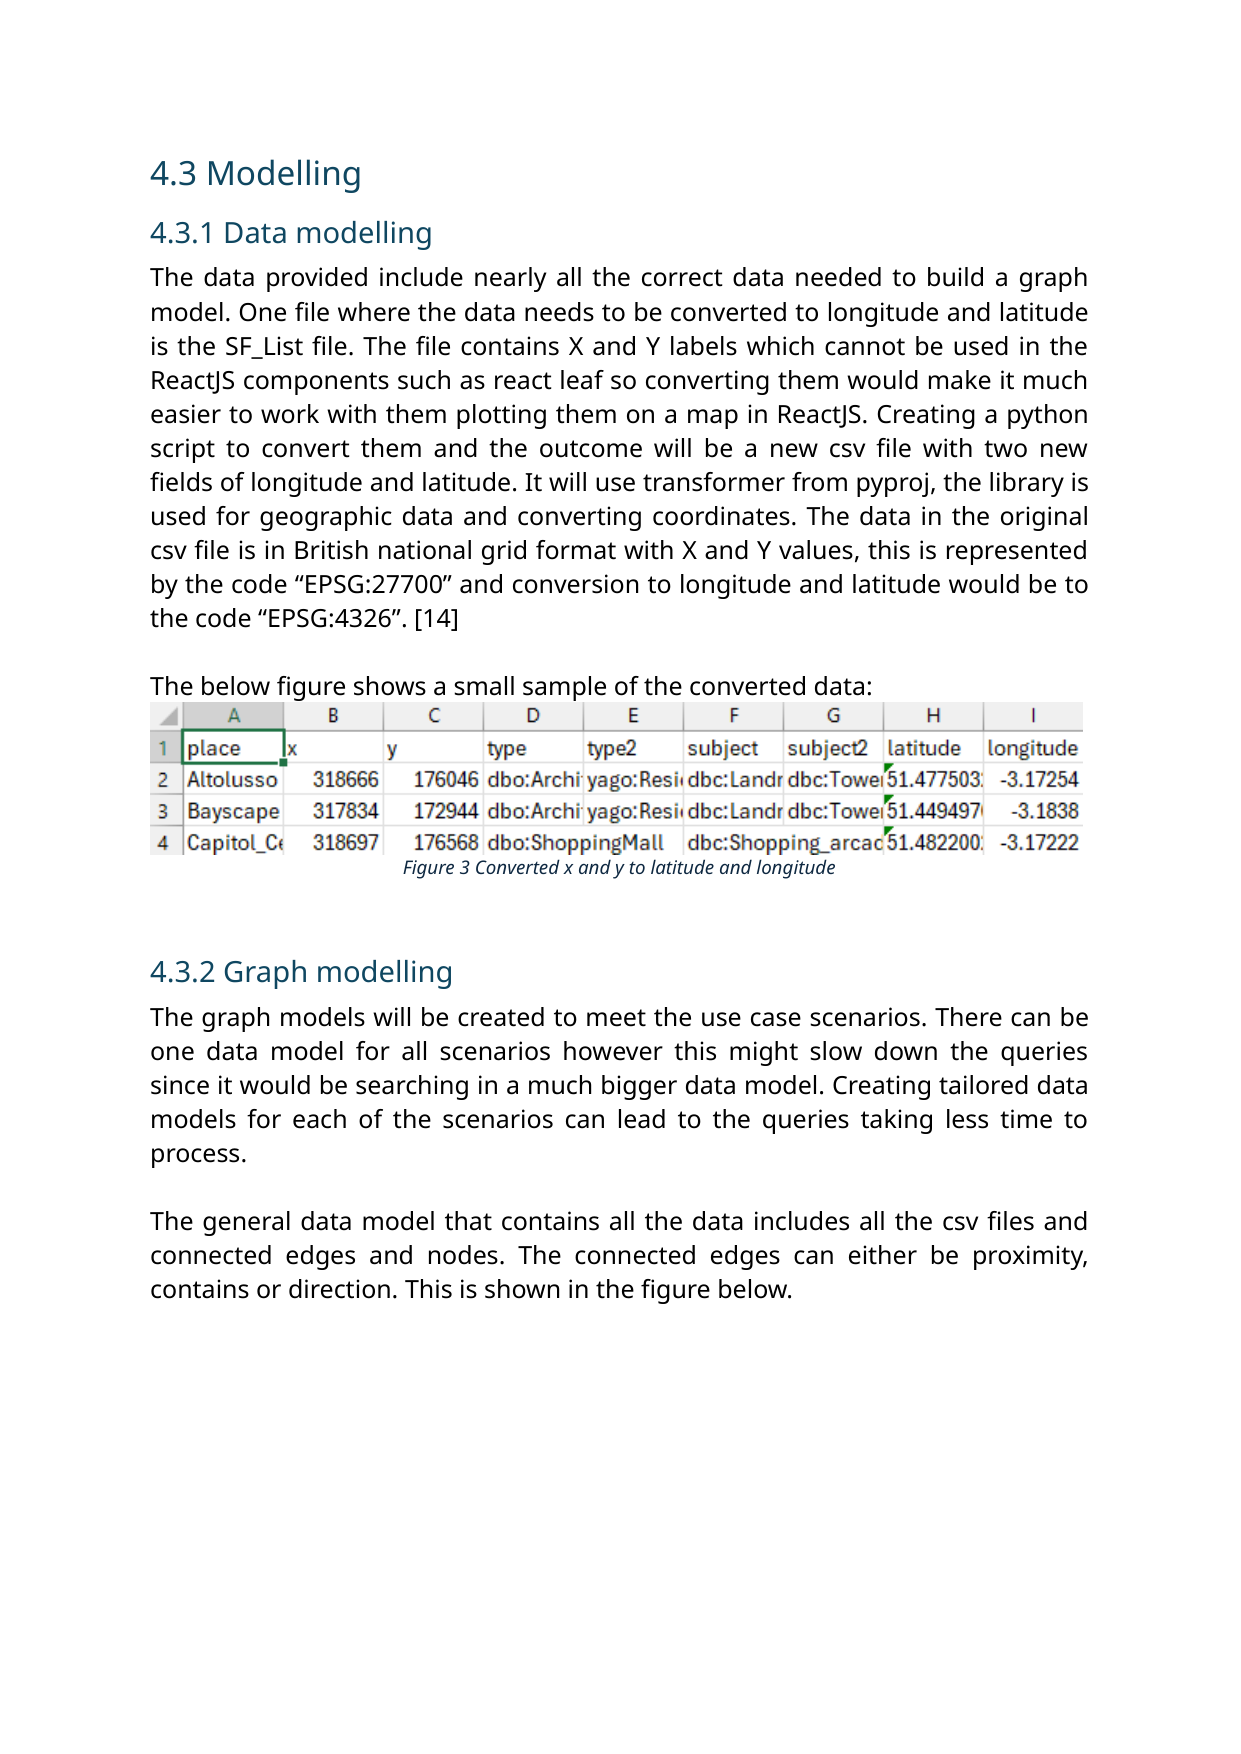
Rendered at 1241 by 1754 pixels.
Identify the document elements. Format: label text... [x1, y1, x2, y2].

subtitle 4.3.1 Data modelling [150, 212, 1090, 252]
text The below figure shows a small sample of the converted data: [150, 669, 1090, 703]
subtitle 4.3.2 Graph modelling [150, 952, 1090, 991]
text Figure 3 Converted x and y to latitude and longitude [150, 854, 1090, 880]
text The graph models will be created to meet the use case scenarios. There can be one data model for all scenarios however this might slow down the queries since it would be searching in a much bigger data model. Creating tailored data models for each of the scenarios can lead to the queries taking less time to process. [150, 999, 1090, 1170]
text The general data model that contains all the data includes all the csv files and connected edges and nodes. The connected edges can either be proximity, contains or direction. This is shown in the figure below. [150, 1204, 1090, 1306]
picture [150, 702, 1083, 855]
subtitle 4.3 Modelling [150, 150, 1090, 195]
text The data provided include nearly all the correct data needed to build a graph model. One file where the data needs to be converted to longitude and latitude is the SF_List file. The file contains X and Y labels which cannot be used in the ReactJS components such as react leaf so converting them would make it much easier to work with them plotting them on a map in ReactJS. Creating a python script to convert them and the outcome will be a new csv file with two new fields of longitude and latitude. It will use transformer from pyproj, the library is used for geographic data and converting coordinates. The data in the original csv file is in British national grid format with X and Y values, this is represented by the code “EPSG:27700” and conversion to longitude and latitude would be to the code “EPSG:4326”. [14] [150, 260, 1090, 635]
